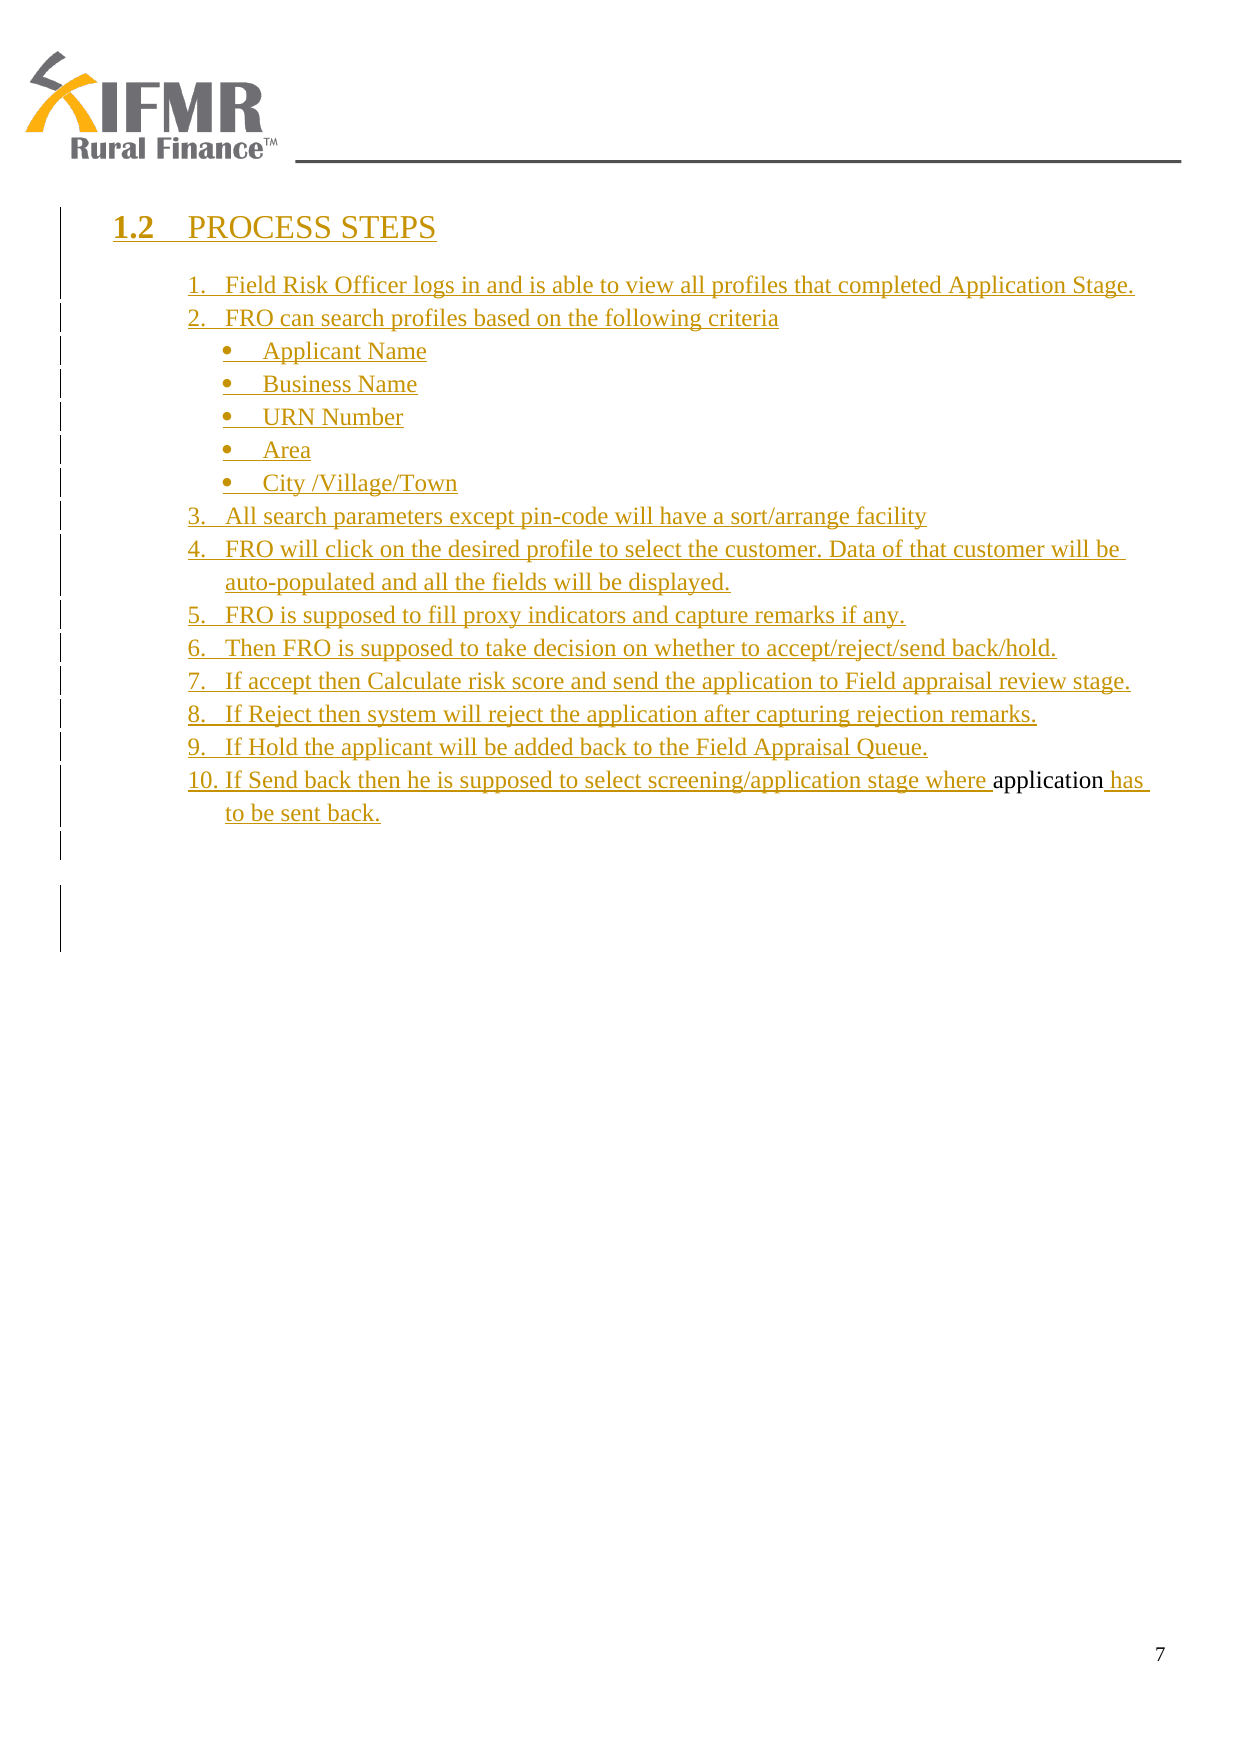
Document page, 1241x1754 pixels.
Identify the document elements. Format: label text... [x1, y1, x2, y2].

list application [187, 765, 1165, 827]
picture [18, 45, 284, 166]
